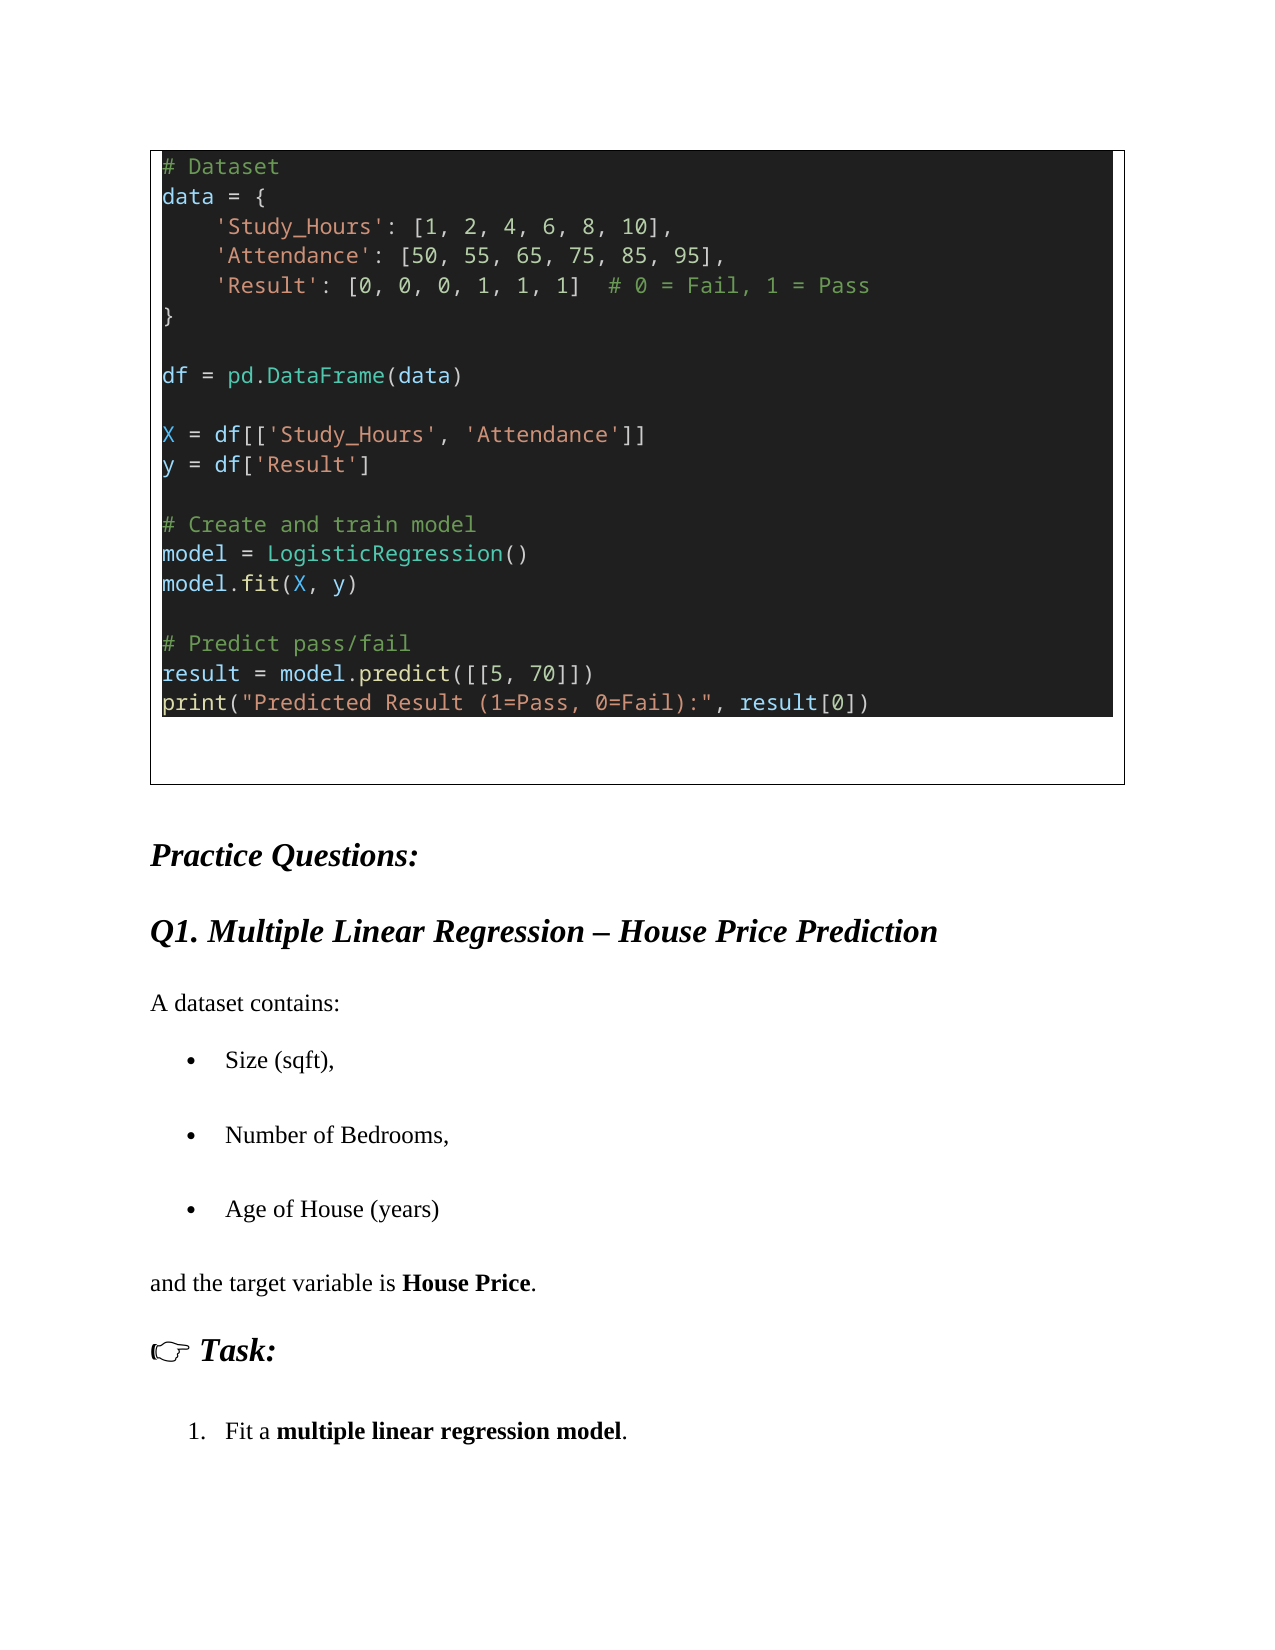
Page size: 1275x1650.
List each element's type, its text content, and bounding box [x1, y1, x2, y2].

text Q1. Multiple Linear Regression – House Price Prediction [150, 911, 1125, 950]
text A dataset contains: [150, 988, 1125, 1017]
text 👉 Task: [150, 1326, 1125, 1371]
list Age of House (years) [187, 1194, 1125, 1223]
list Fit a multiple linear regression model. [187, 1416, 1125, 1445]
list Number of Bedrooms, [187, 1120, 1125, 1148]
text Practice Questions: [150, 835, 1125, 873]
text and the target variable is House Price. [150, 1268, 1125, 1297]
list Size (sqft), [187, 1046, 1125, 1074]
